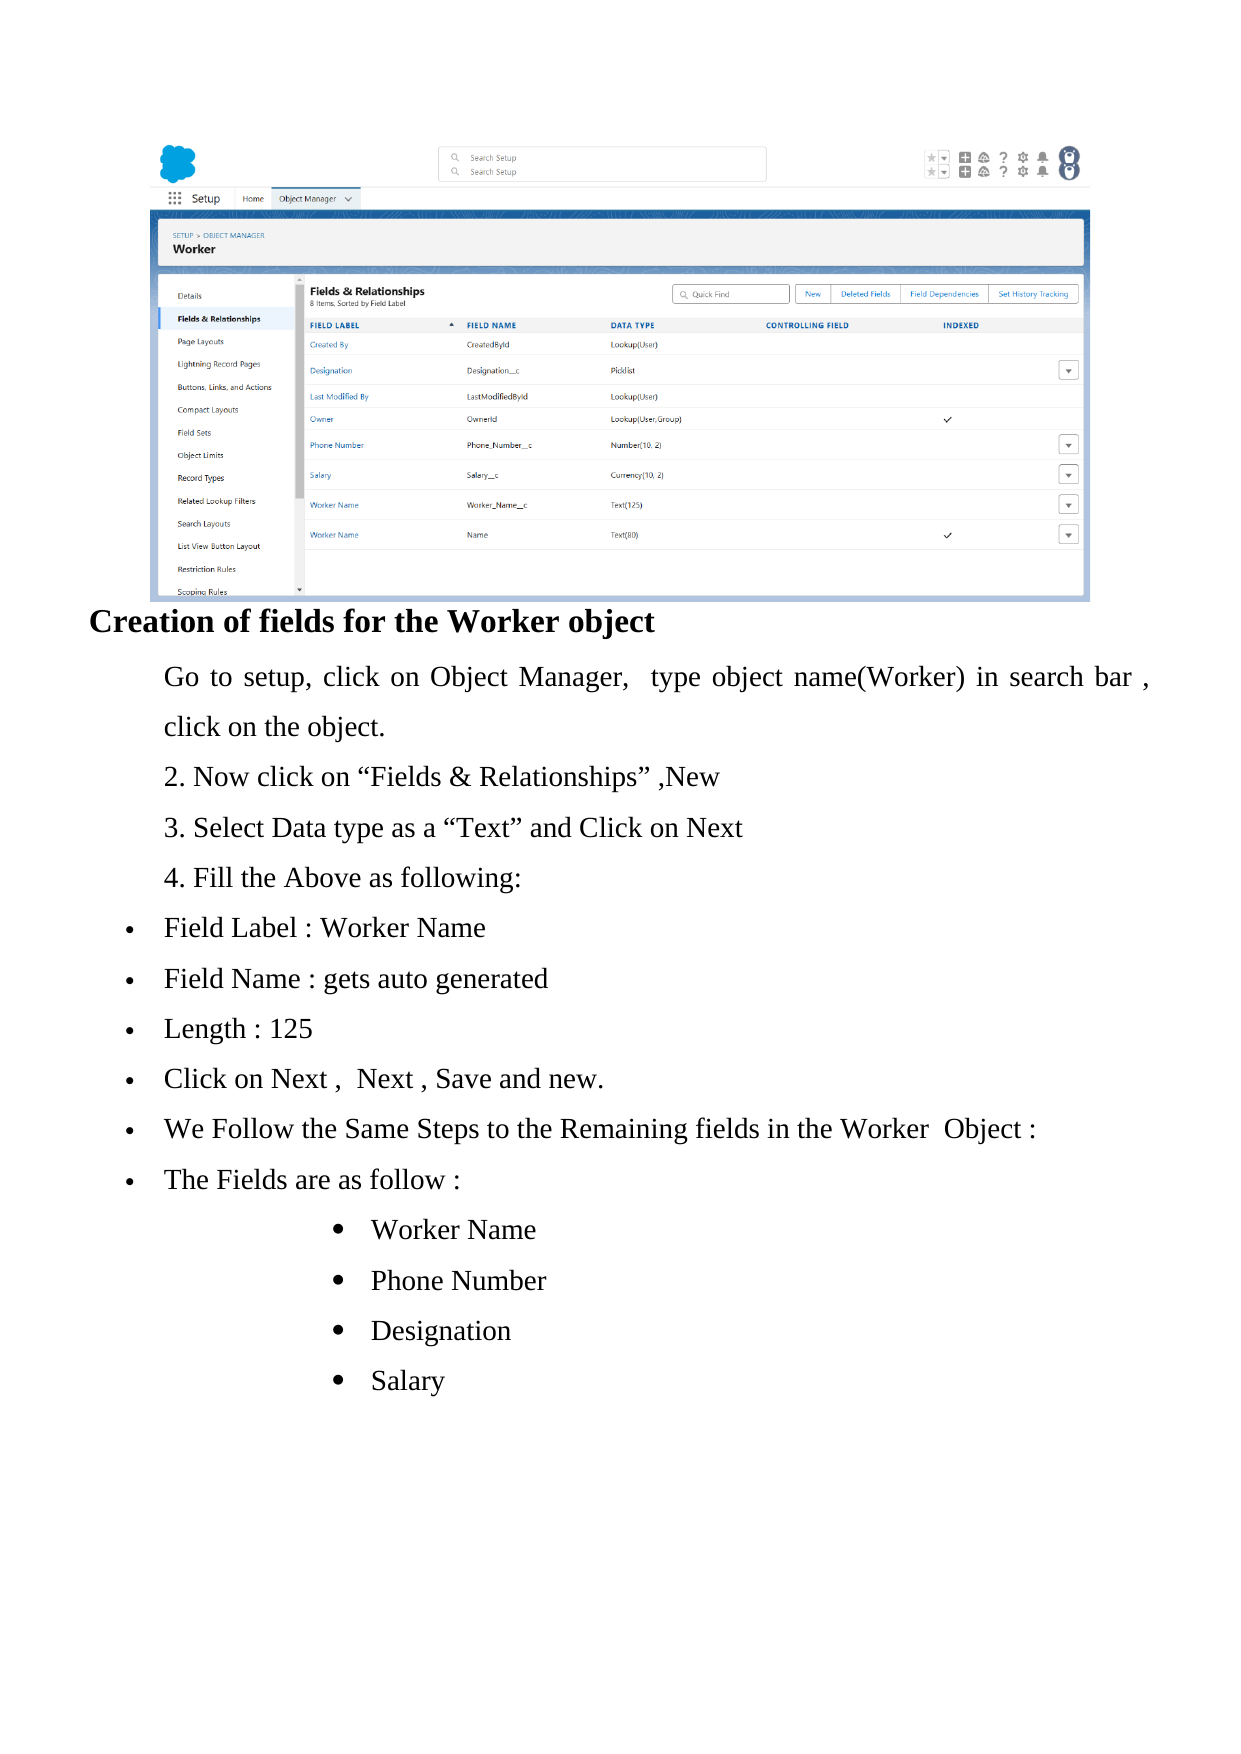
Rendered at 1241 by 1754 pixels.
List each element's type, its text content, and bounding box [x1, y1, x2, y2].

list We Follow the Same Steps to the Remaining fields in the Worker Object : [126, 1112, 1152, 1145]
list Worker Name [333, 1212, 1152, 1246]
list The Fields are as follow : [126, 1162, 1152, 1196]
list 4. Fill the Above as following: [164, 860, 1152, 894]
list Field Label : Worker Name [126, 910, 1152, 944]
list Length : 125 [126, 1011, 1152, 1044]
list Click on Next , Next , Save and new. [126, 1061, 1152, 1095]
list Go to setup, click on Object Manager, type object name(Worker) in search bar , click on the object. [164, 659, 1152, 743]
text Creation of fields for the Worker object [89, 510, 1152, 640]
list 3. Select Data type as a “Text” and Click on Next [164, 810, 1152, 843]
list 2. Now click on “Fields & Relationships” ,New [164, 759, 1152, 793]
list Salary [333, 1363, 1152, 1397]
list Designation [333, 1313, 1152, 1347]
picture [150, 143, 1091, 602]
list Phone Number [333, 1263, 1152, 1296]
list Field Name : gets auto generated [126, 961, 1152, 994]
